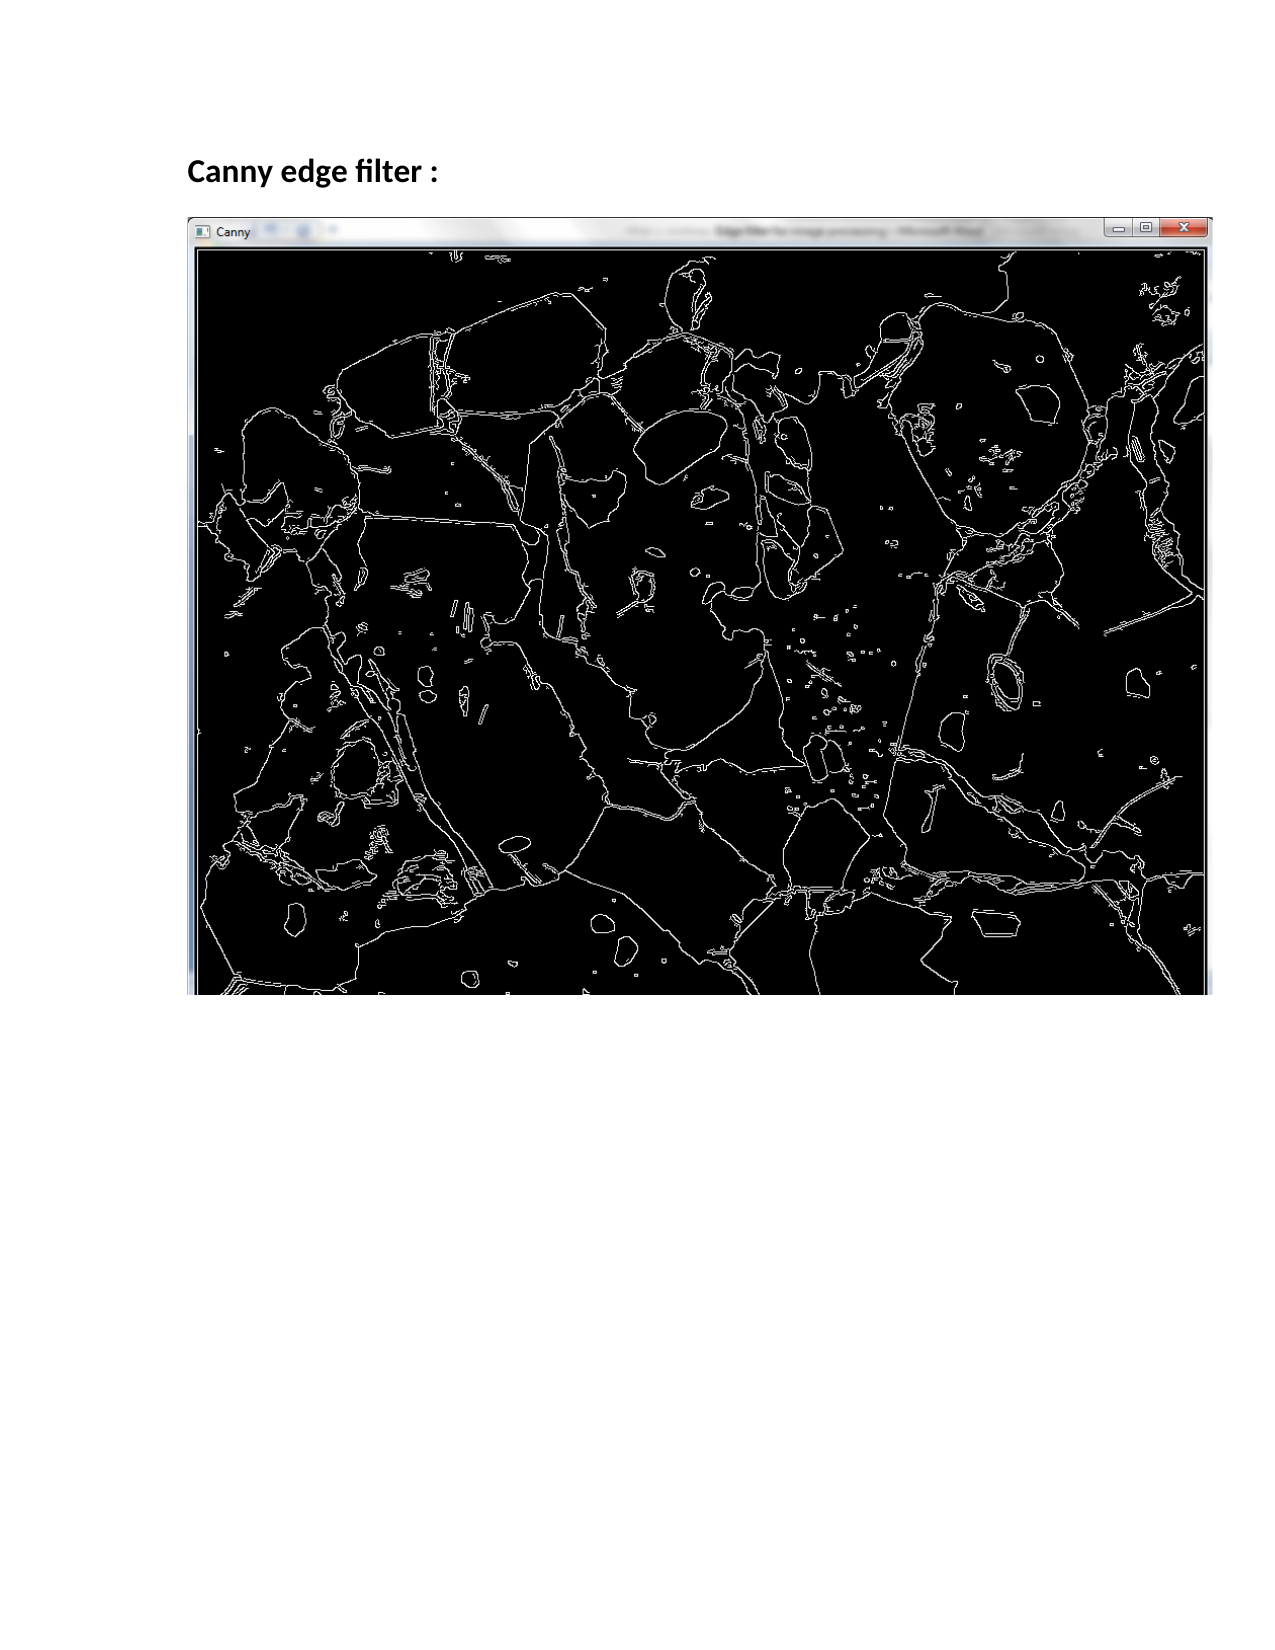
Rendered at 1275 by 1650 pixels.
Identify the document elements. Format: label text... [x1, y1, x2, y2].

picture [187, 217, 1213, 995]
text Canny edge filter : [187, 150, 1125, 191]
